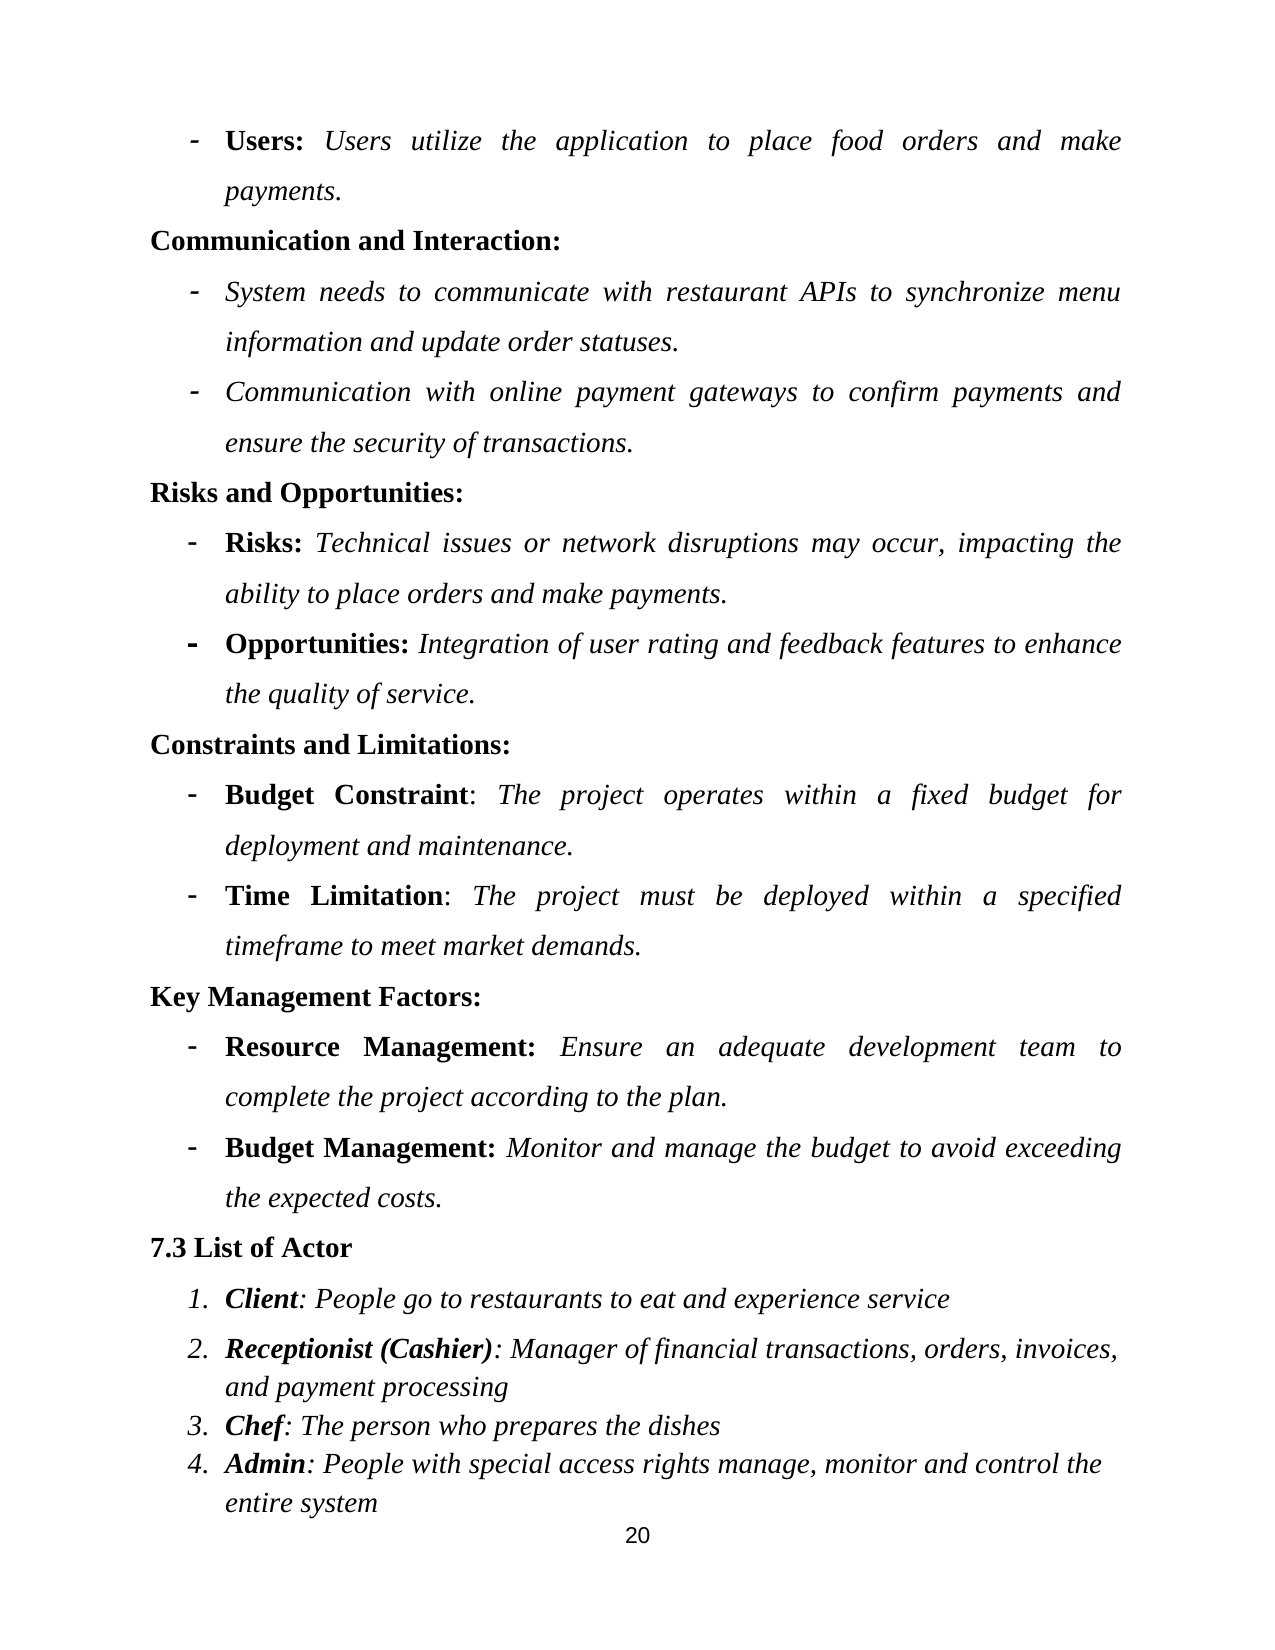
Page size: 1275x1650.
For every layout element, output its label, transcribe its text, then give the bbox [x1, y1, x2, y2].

list Users: Users utilize the application to place food orders and make payments. [187, 123, 1125, 207]
text Risks and Opportunities: [150, 475, 1125, 509]
list Client: People go to restaurants to eat and experience service [187, 1281, 1125, 1314]
text Constraints and Limitations: [150, 727, 1125, 760]
list Admin: People with special access rights manage, monitor and control the entire system [187, 1447, 1125, 1519]
text Key Management Factors: [150, 979, 1125, 1012]
list Resource Management: Ensure an adequate development team to complete the project according to the plan. [187, 1029, 1125, 1113]
list Communication with online payment gateways to confirm payments and ensure the security of transactions. [187, 374, 1125, 458]
list Time Limitation: The project must be deployed within a specified timeframe to meet market demands. [187, 878, 1125, 962]
list Budget Constraint: The project operates within a fixed budget for deployment and maintenance. [187, 777, 1125, 861]
list Opportunities: Integration of user rating and feedback features to enhance the quality of service. [187, 626, 1125, 710]
text 7.3 List of Actor [150, 1230, 1125, 1264]
list Receptionist (Cashier): Manager of financial transactions, orders, invoices, and payment processing [187, 1331, 1125, 1403]
list Chef: The person who prepares the dishes [187, 1408, 1125, 1442]
list System needs to communicate with restaurant APIs to synchronize menu information and update order statuses. [187, 274, 1125, 358]
text Communication and Interaction: [150, 223, 1125, 257]
list Budget Management: Monitor and manage the budget to avoid exceeding the expected costs. [187, 1130, 1125, 1214]
list Risks: Technical issues or network disruptions may occur, impacting the ability to place orders and make payments. [187, 525, 1125, 609]
